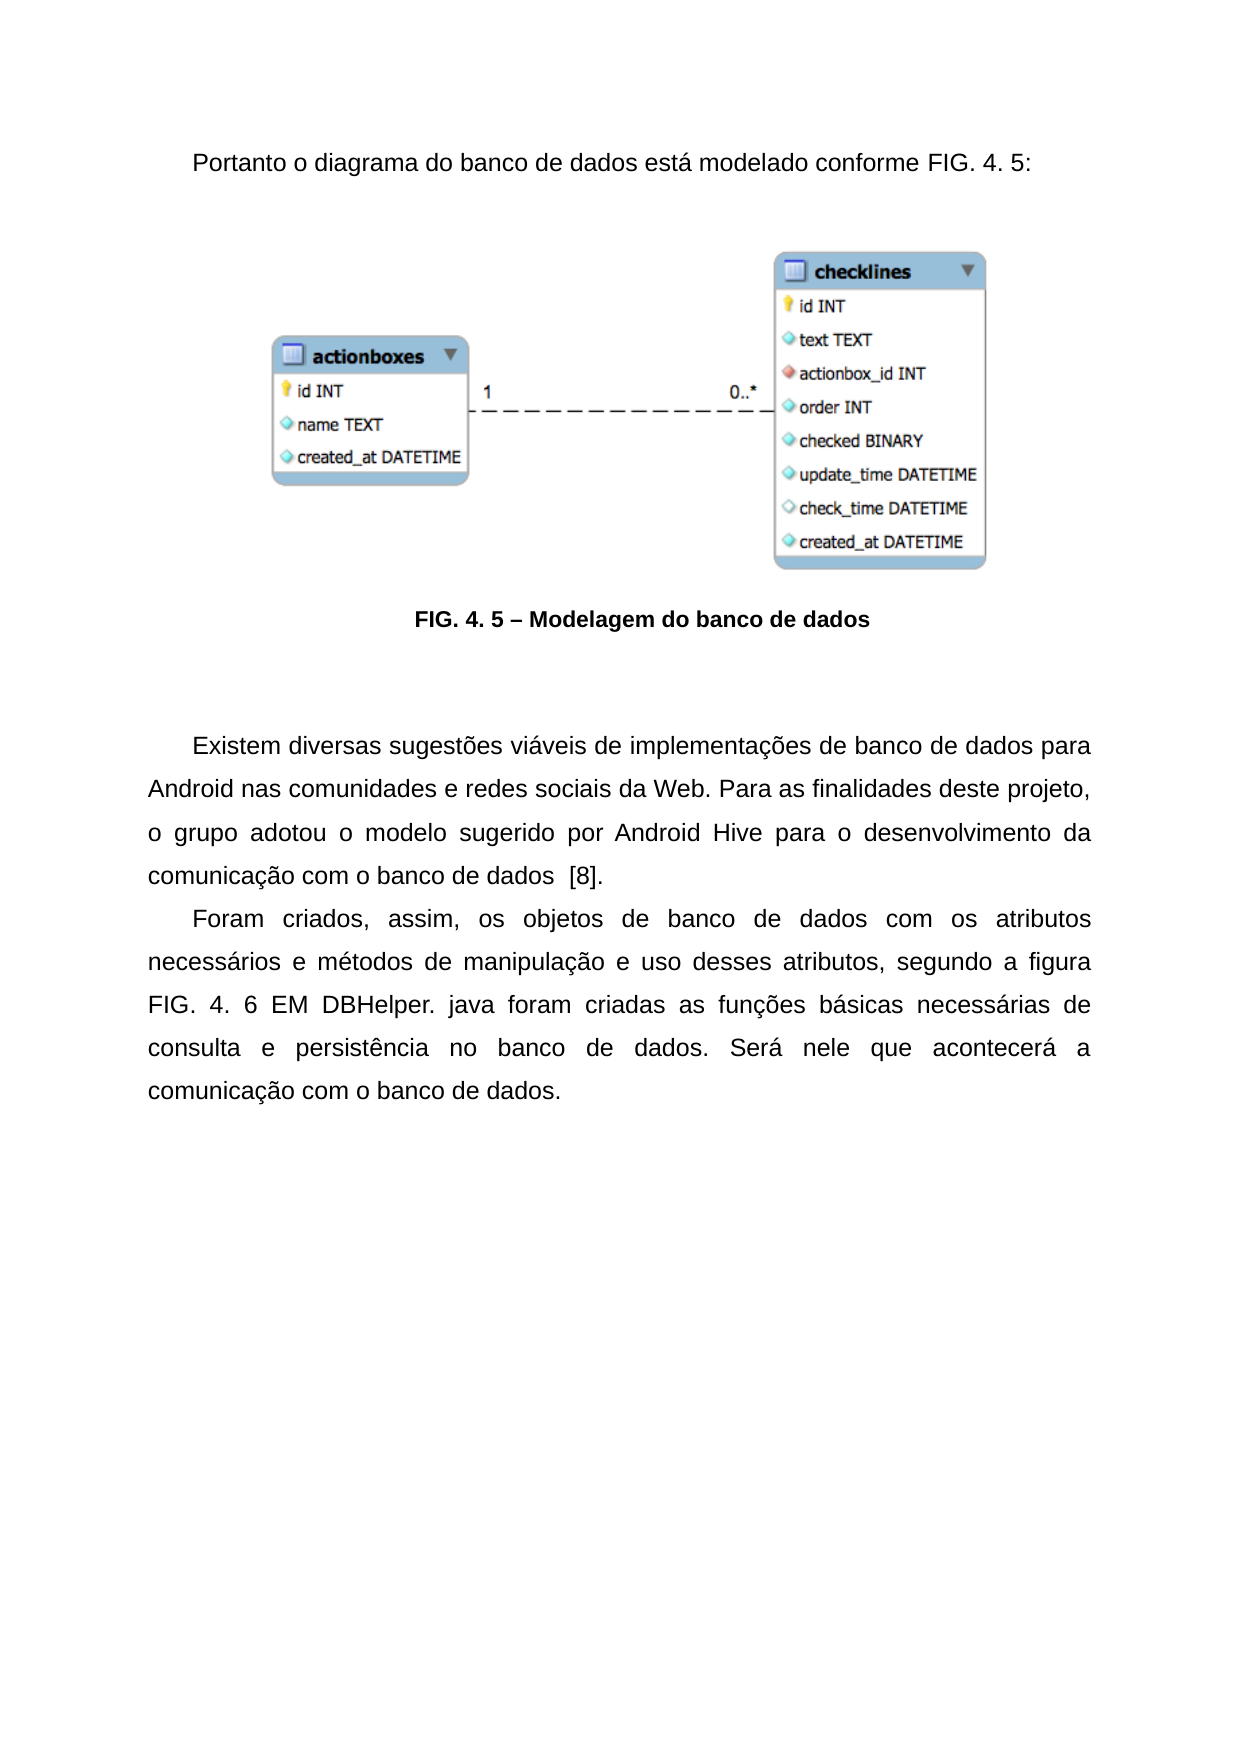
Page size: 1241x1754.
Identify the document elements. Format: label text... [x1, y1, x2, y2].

text Existem diversas sugestões viáveis de implementações de banco de dados para Android nas comunidades e redes sociais da Web. Para as finalidades deste projeto, o grupo adotou o modelo sugerido por Android Hive para o desenvolvimento da comunicação com o banco de dados . [148, 731, 1092, 889]
picture [192, 190, 1117, 592]
